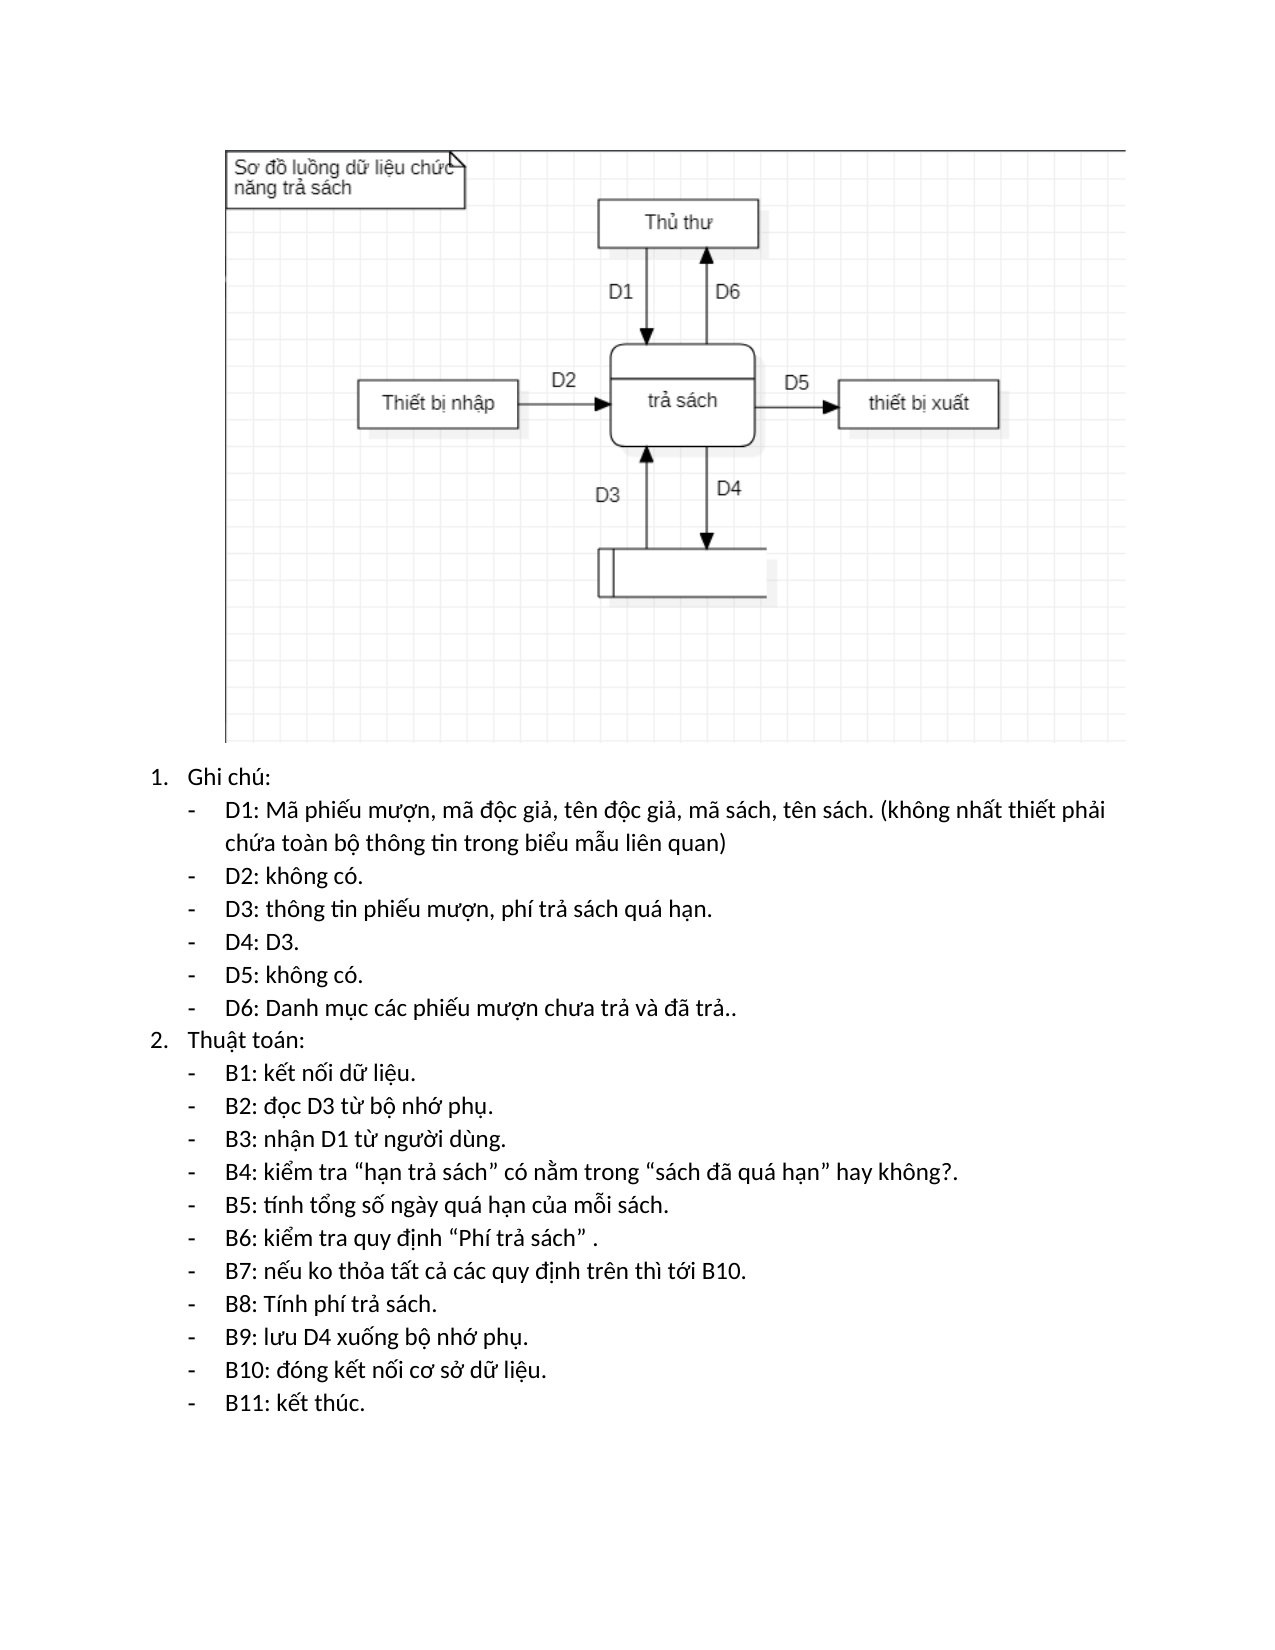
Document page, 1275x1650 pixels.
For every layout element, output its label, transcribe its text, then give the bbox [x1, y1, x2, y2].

list B3: nhận D1 từ người dùng. [187, 1123, 1125, 1154]
list B5: tính tổng số ngày quá hạn của mỗi sách. [187, 1189, 1125, 1220]
list B6: kiểm tra quy định “Phí trả sách” . [187, 1222, 1125, 1253]
list D5: không có. [187, 959, 1125, 989]
list D6: Danh mục các phiếu mượn chưa trả và đã trả.. [187, 992, 1125, 1022]
list B8: Tính phí trả sách. [187, 1288, 1125, 1318]
list Ghi chú: [150, 761, 1125, 792]
list D4: D3. [187, 926, 1125, 956]
list D1: Mã phiếu mượn, mã độc giả, tên độc giả, mã sách, tên sách. (không nhất thiết phải chứa toàn bộ thông tin trong biểu mẫu liên quan) [187, 794, 1125, 858]
list B4: kiểm tra “hạn trả sách” có nằm trong “sách đã quá hạn” hay không?. [187, 1156, 1125, 1187]
list B7: nếu ko thỏa tất cả các quy định trên thì tới B10. [187, 1255, 1125, 1286]
list B2: đọc D3 từ bộ nhớ phụ. [187, 1091, 1125, 1121]
list Thuật toán: [150, 1025, 1125, 1055]
list D3: thông tin phiếu mượn, phí trả sách quá hạn. [187, 893, 1125, 923]
list B1: kết nối dữ liệu. [187, 1058, 1125, 1088]
list B9: lưu D4 xuống bộ nhớ phụ. [187, 1321, 1125, 1351]
list D2: không có. [187, 860, 1125, 891]
list B11: kết thúc. [187, 1387, 1125, 1417]
list B10: đóng kết nối cơ sở dữ liệu. [187, 1354, 1125, 1384]
picture [225, 150, 1126, 743]
